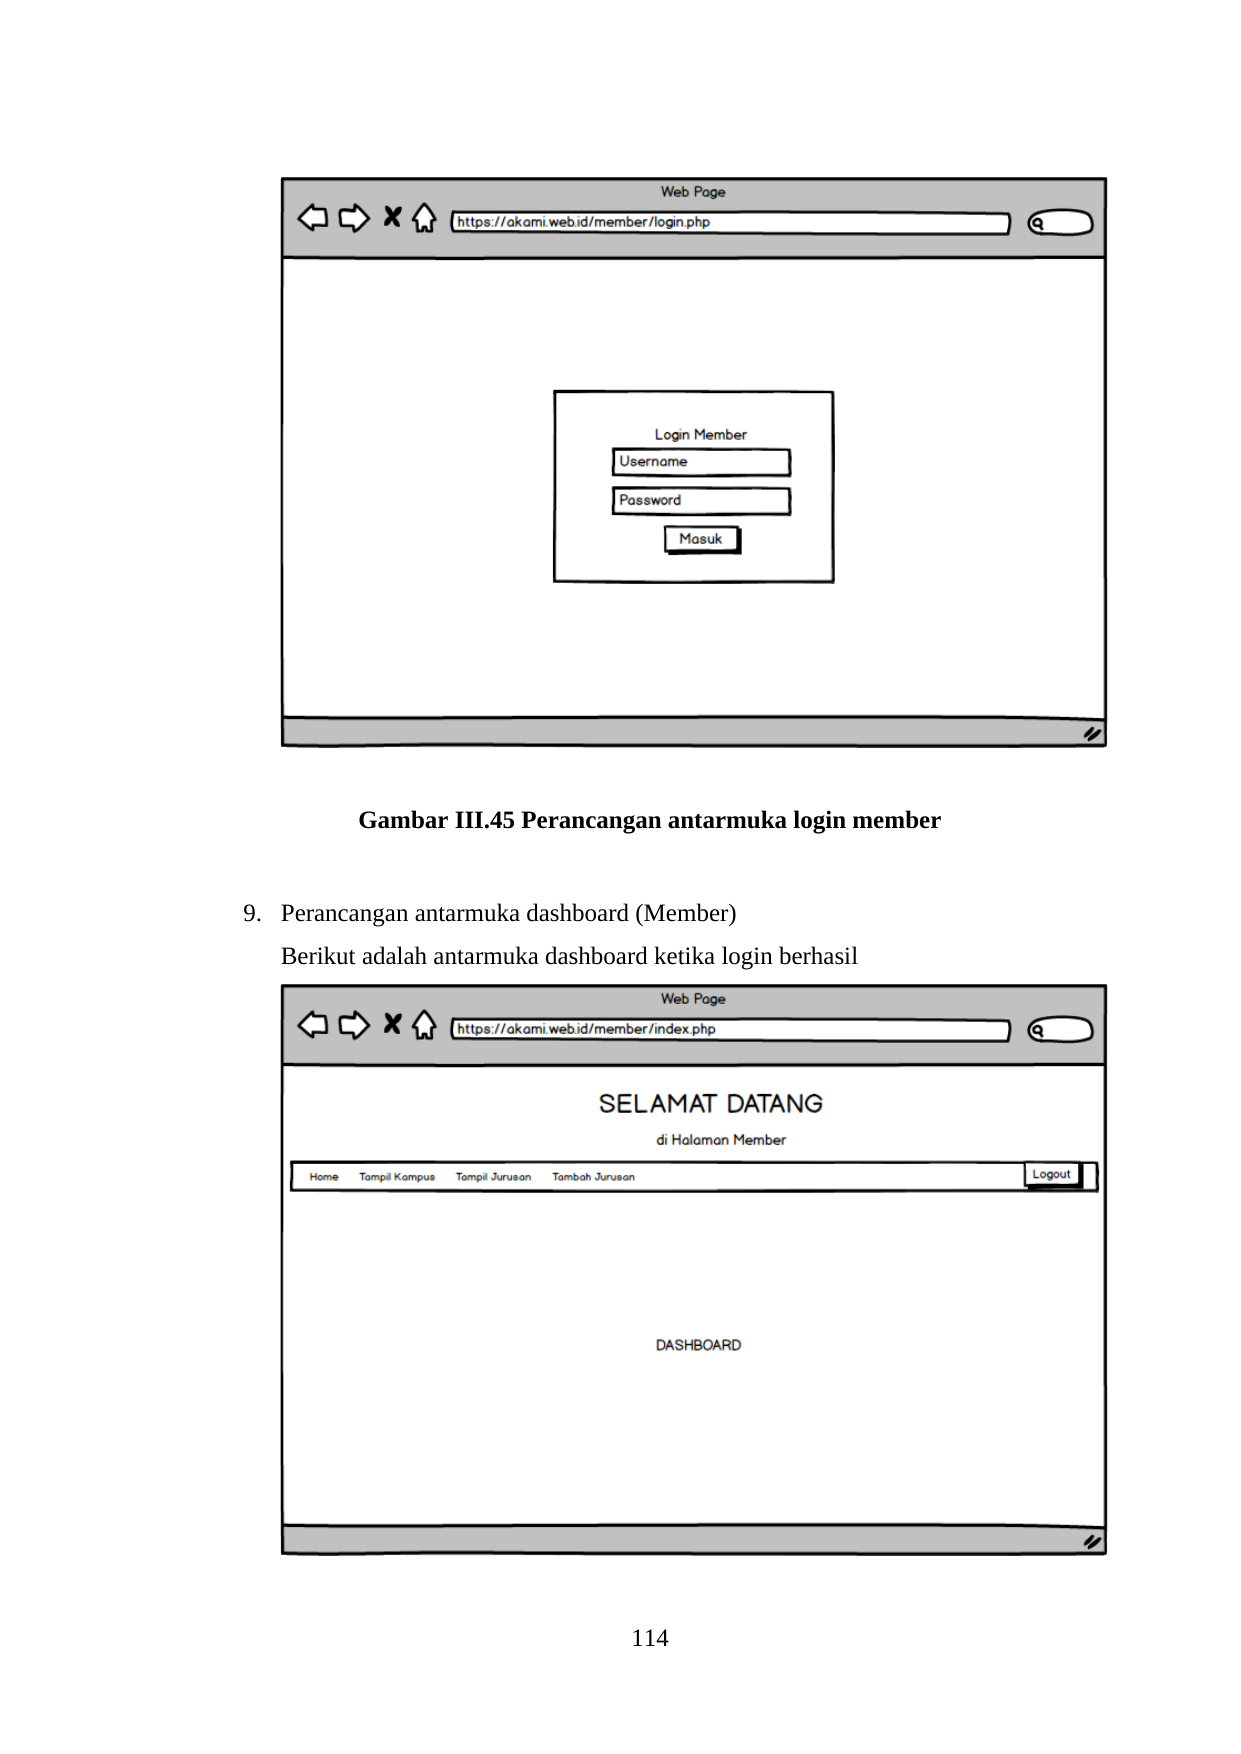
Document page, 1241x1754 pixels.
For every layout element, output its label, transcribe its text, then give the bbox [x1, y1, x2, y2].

list Berikut adalah antarmuka dashboard ketika login berhasil [281, 941, 1063, 970]
picture [280, 177, 1108, 748]
list Perancangan antarmuka dashboard (Member) [243, 898, 1063, 927]
text Gambar III.45 Perancangan antarmuka login member [236, 805, 1063, 834]
picture [280, 984, 1108, 1556]
